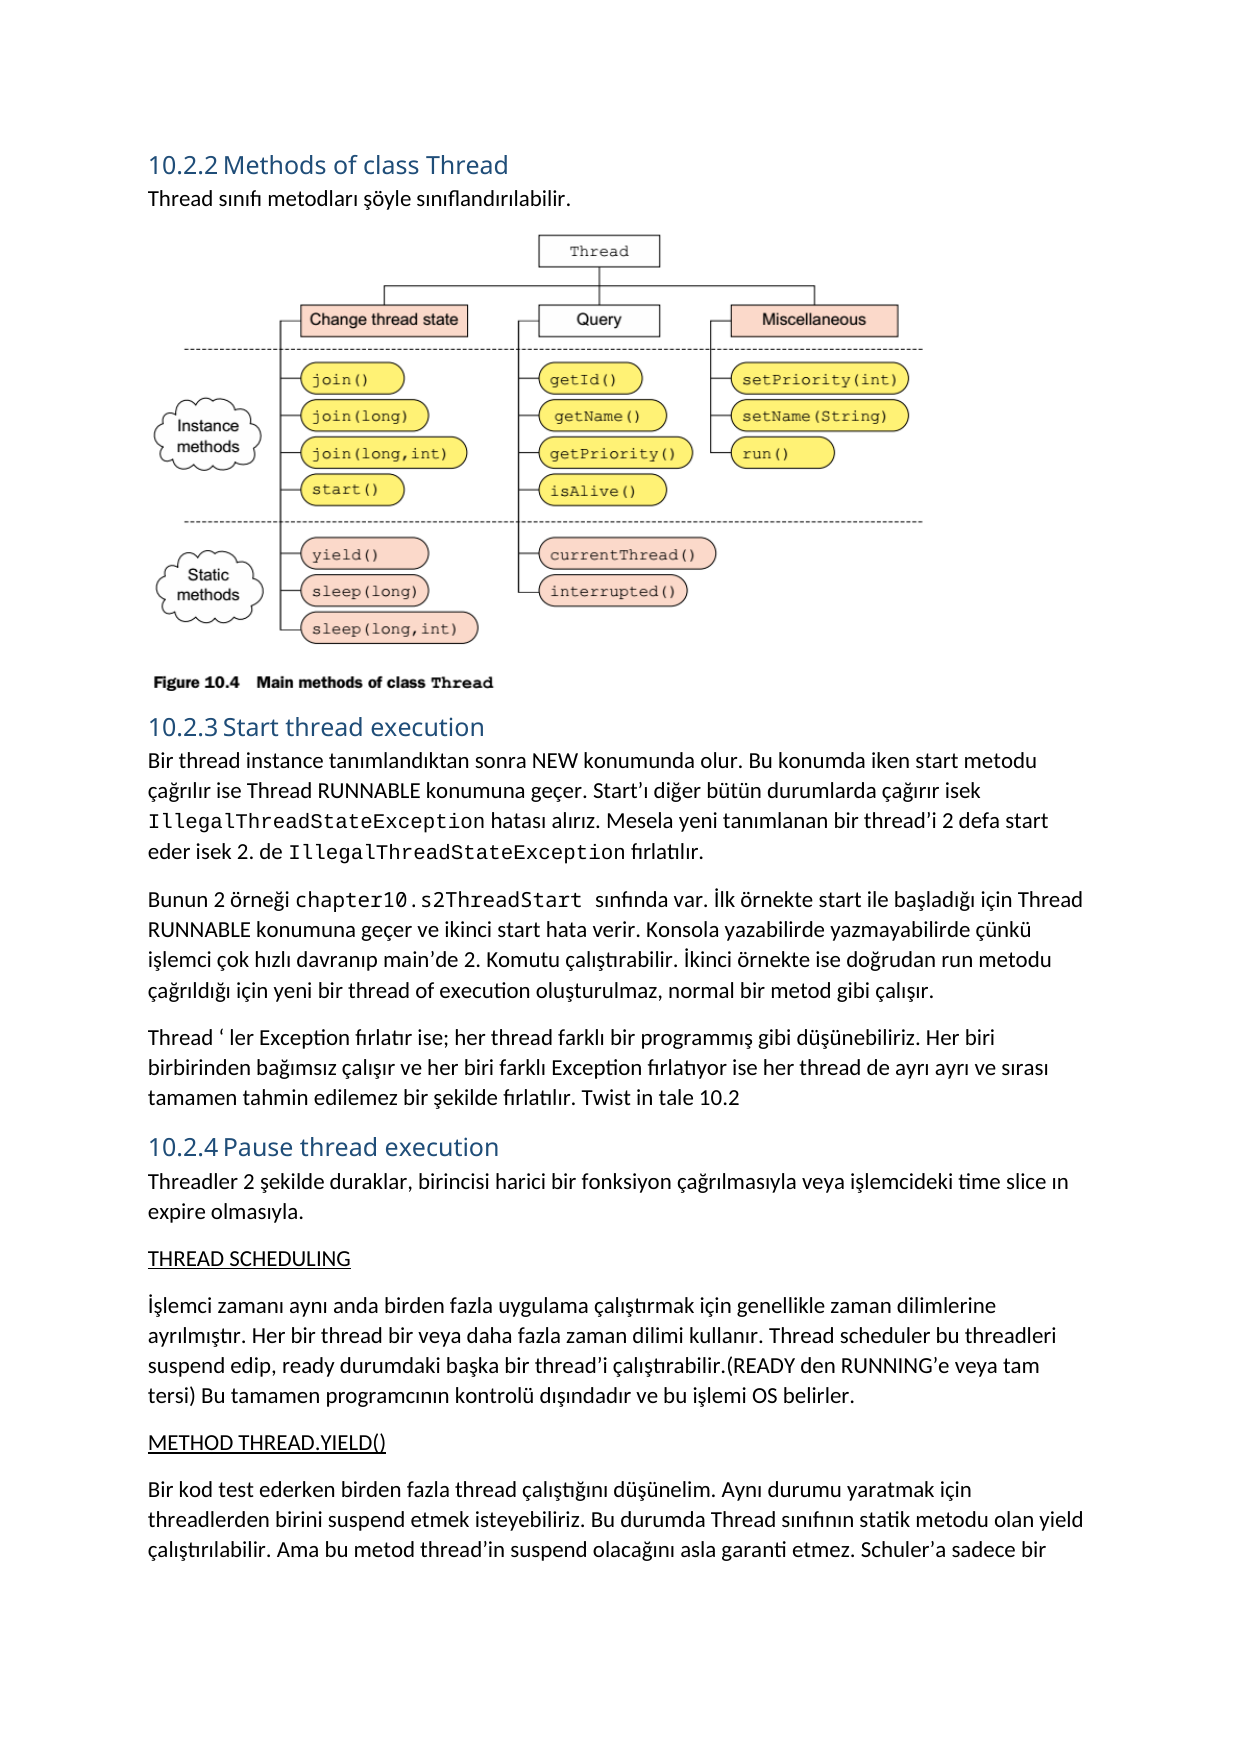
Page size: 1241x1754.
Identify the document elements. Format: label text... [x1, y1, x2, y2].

text Bunun 2 örneği chapter10.s2ThreadStart sınfında var. İlk örnekte start ile başladığı için Thread RUNNABLE konumuna geçer ve ikinci start hata verir. Konsola yazabilirde yazmayabilirde çünkü işlemci çok hızlı davranıp main’de 2. Komutu çalıştırabilir. İkinci örnekte ise doğrudan run metodu çağrıldığı için yeni bir thread of execution oluşturulmaz, normal bir metod gibi çalışır. [148, 885, 1093, 1004]
picture [147, 231, 929, 691]
text İşlemci zamanı aynı anda birden fazla uygulama çalıştırmak için genellikle zaman dilimlerine ayrılmıştır. Her bir thread bir veya daha fazla zaman dilimi kullanır. Thread scheduler bu threadleri suspend edip, ready durumdaki başka bir thread’i çalıştırabilir.(READY den RUNNING’e veya tam tersi) Bu tamamen programcının kontrolü dışındadır ve bu işlemi OS belirler. [148, 1291, 1093, 1409]
text METHOD THREAD.YIELD() [148, 1428, 1093, 1456]
text Threadler 2 şekilde duraklar, birincisi harici bir fonksiyon çağrılmasıyla veya işlemcideki time slice ın expire olmasıyla. [148, 1167, 1093, 1225]
text Bir thread instance tanımlandıktan sonra NEW konumunda olur. Bu konumda iken start metodu çağrılır ise Thread RUNNABLE konumuna geçer. Start’ı diğer bütün durumlarda çağırır isek IllegalThreadStateException hatası alırız. Mesela yeni tanımlanan bir thread’i 2 defa start eder isek 2. de IllegalThreadStateException fırlatılır. [148, 746, 1093, 866]
subtitle Methods of class Thread [148, 148, 1093, 182]
text Thread sınıfı metodları şöyle sınıflandırılabilir. [148, 184, 1093, 212]
text THREAD SCHEDULING [148, 1244, 1093, 1272]
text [148, 1475, 1093, 1563]
subtitle Start thread execution [148, 709, 1093, 743]
subtitle Pause thread execution [148, 1130, 1093, 1164]
text Thread ‘ ler Exception fırlatır ise; her thread farklı bir programmış gibi düşünebiliriz. Her biri birbirinden bağımsız çalışır ve her biri farklı Exception fırlatıyor ise her thread de ayrı ayrı ve sırası tamamen tahmin edilemez bir şekilde fırlatılır. Twist in tale 10.2 [148, 1023, 1093, 1111]
